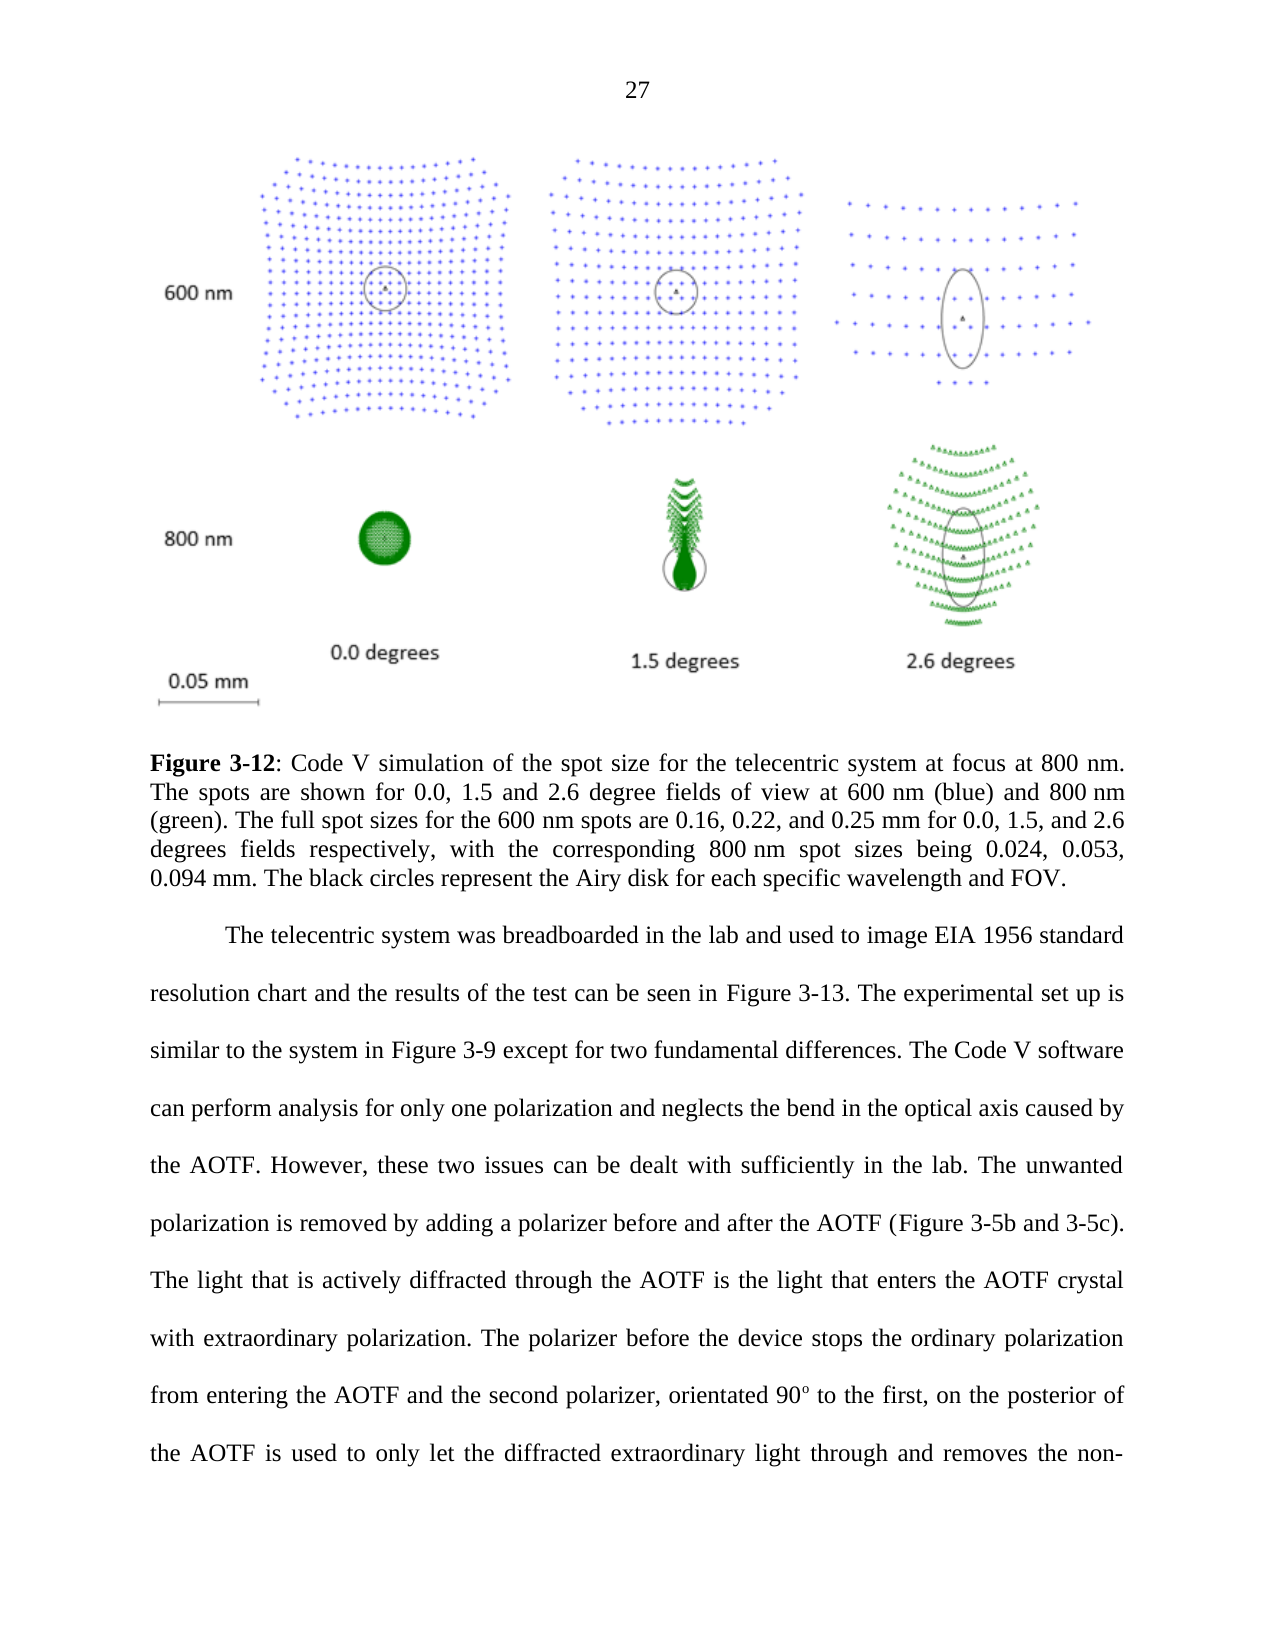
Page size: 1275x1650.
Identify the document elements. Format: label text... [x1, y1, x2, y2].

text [150, 920, 1125, 1467]
text Figure 3-12: Code V simulation of the spot size for the telecentric system at focus at 800 nm. The spots are shown for 0.0, 1.5 and 2.6 degree fields of view at 600 nm (blue) and 800 nm (green). The full spot sizes for the 600 nm spots are 0.16, 0.22, and 0.25 mm for 0.0, 1.5, and 2.6 degrees fields respectively, with the corresponding 800 nm spot sizes being 0.024, 0.053, 0.094 mm. The black circles represent the Airy disk for each specific wavelength and FOV. [150, 748, 1125, 892]
picture [150, 150, 1125, 720]
